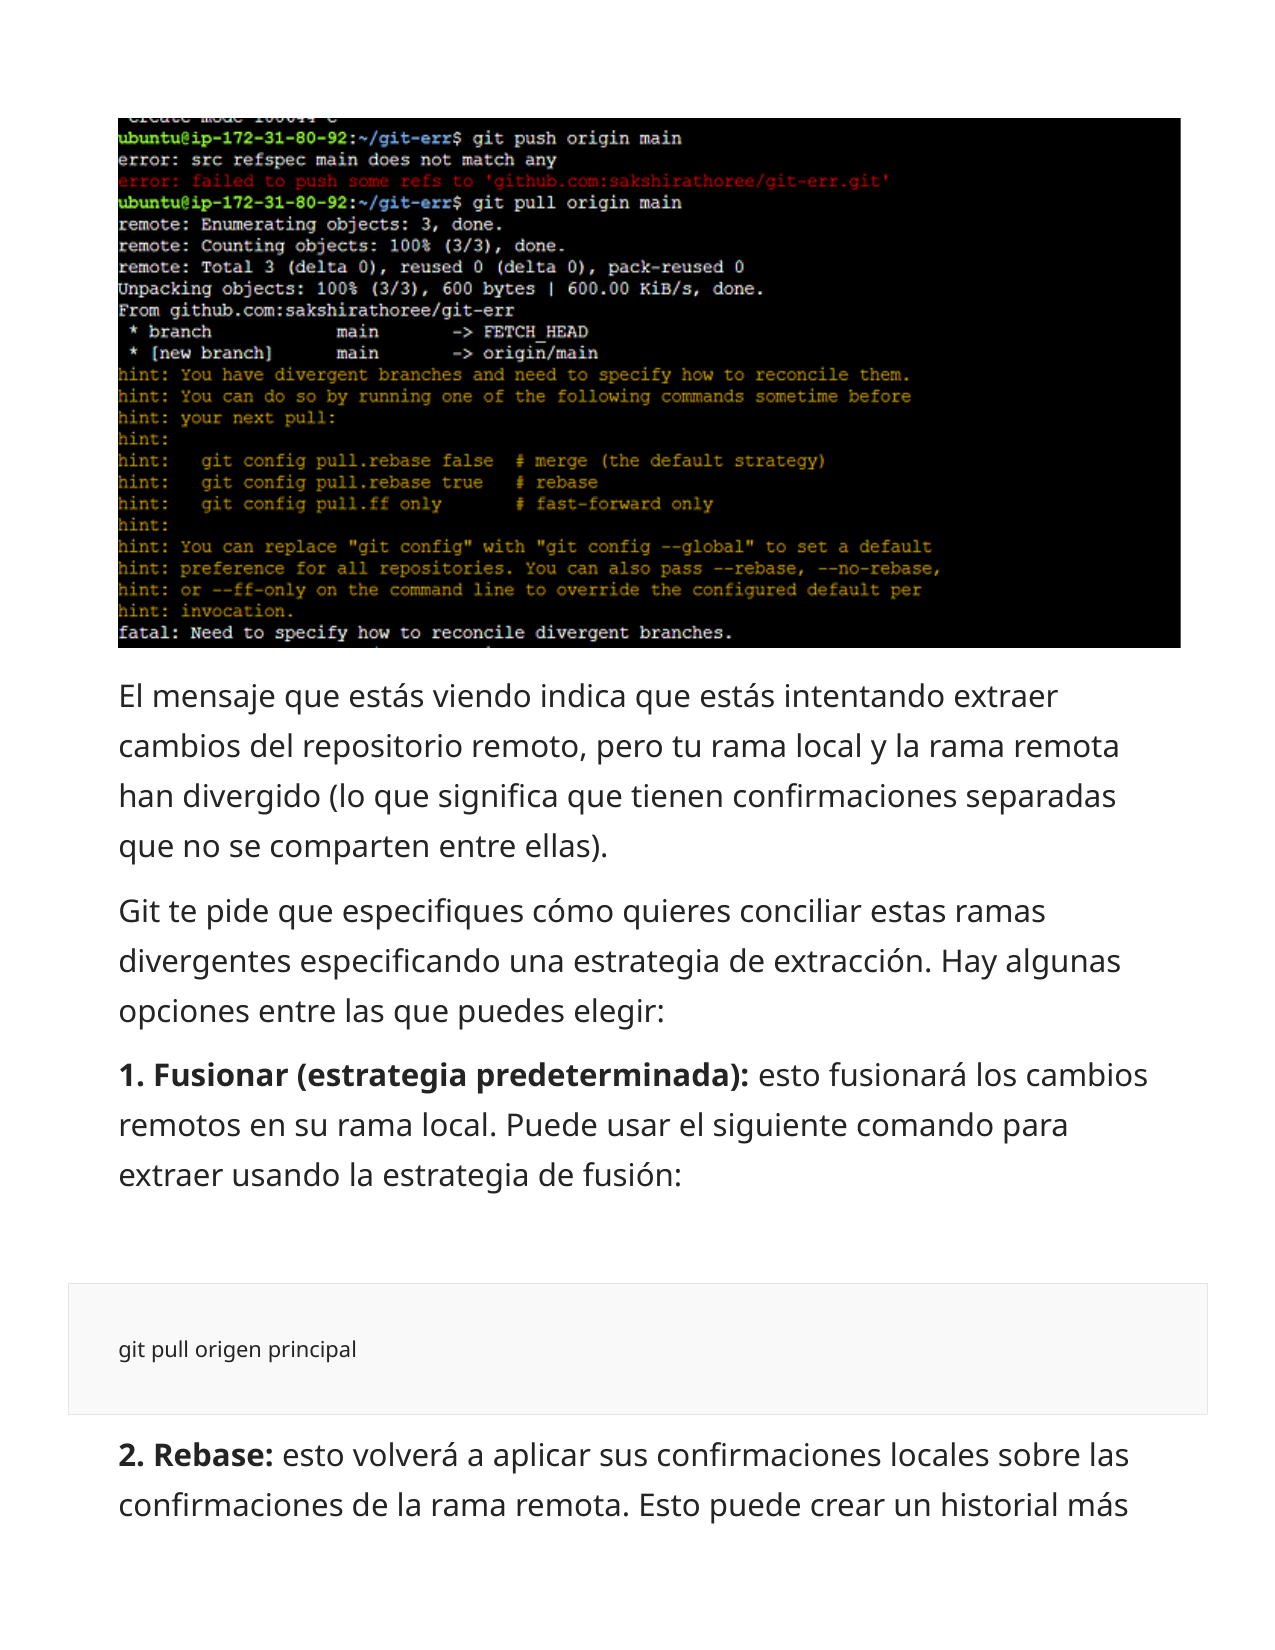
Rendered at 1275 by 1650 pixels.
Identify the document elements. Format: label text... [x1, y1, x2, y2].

text Git te pide que especifiques cómo quieres conciliar estas ramas divergentes especificando una estrategia de extracción. Hay algunas opciones entre las que puedes elegir: [118, 881, 1157, 1031]
text El mensaje que estás viendo indica que estás intentando extraer cambios del repositorio remoto, pero tu rama local y la rama remota han divergido (lo que significa que tienen confirmaciones separadas que no se comparten entre ellas). [118, 667, 1157, 867]
picture [118, 118, 1181, 648]
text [118, 1426, 1157, 1526]
text 1. Fusionar (estrategia predeterminada): esto fusionará los cambios remotos en su rama local. Puede usar el siguiente comando para extraer usando la estrategia de fusión: [118, 1046, 1157, 1196]
text git pull origen principal [69, 1284, 1207, 1414]
